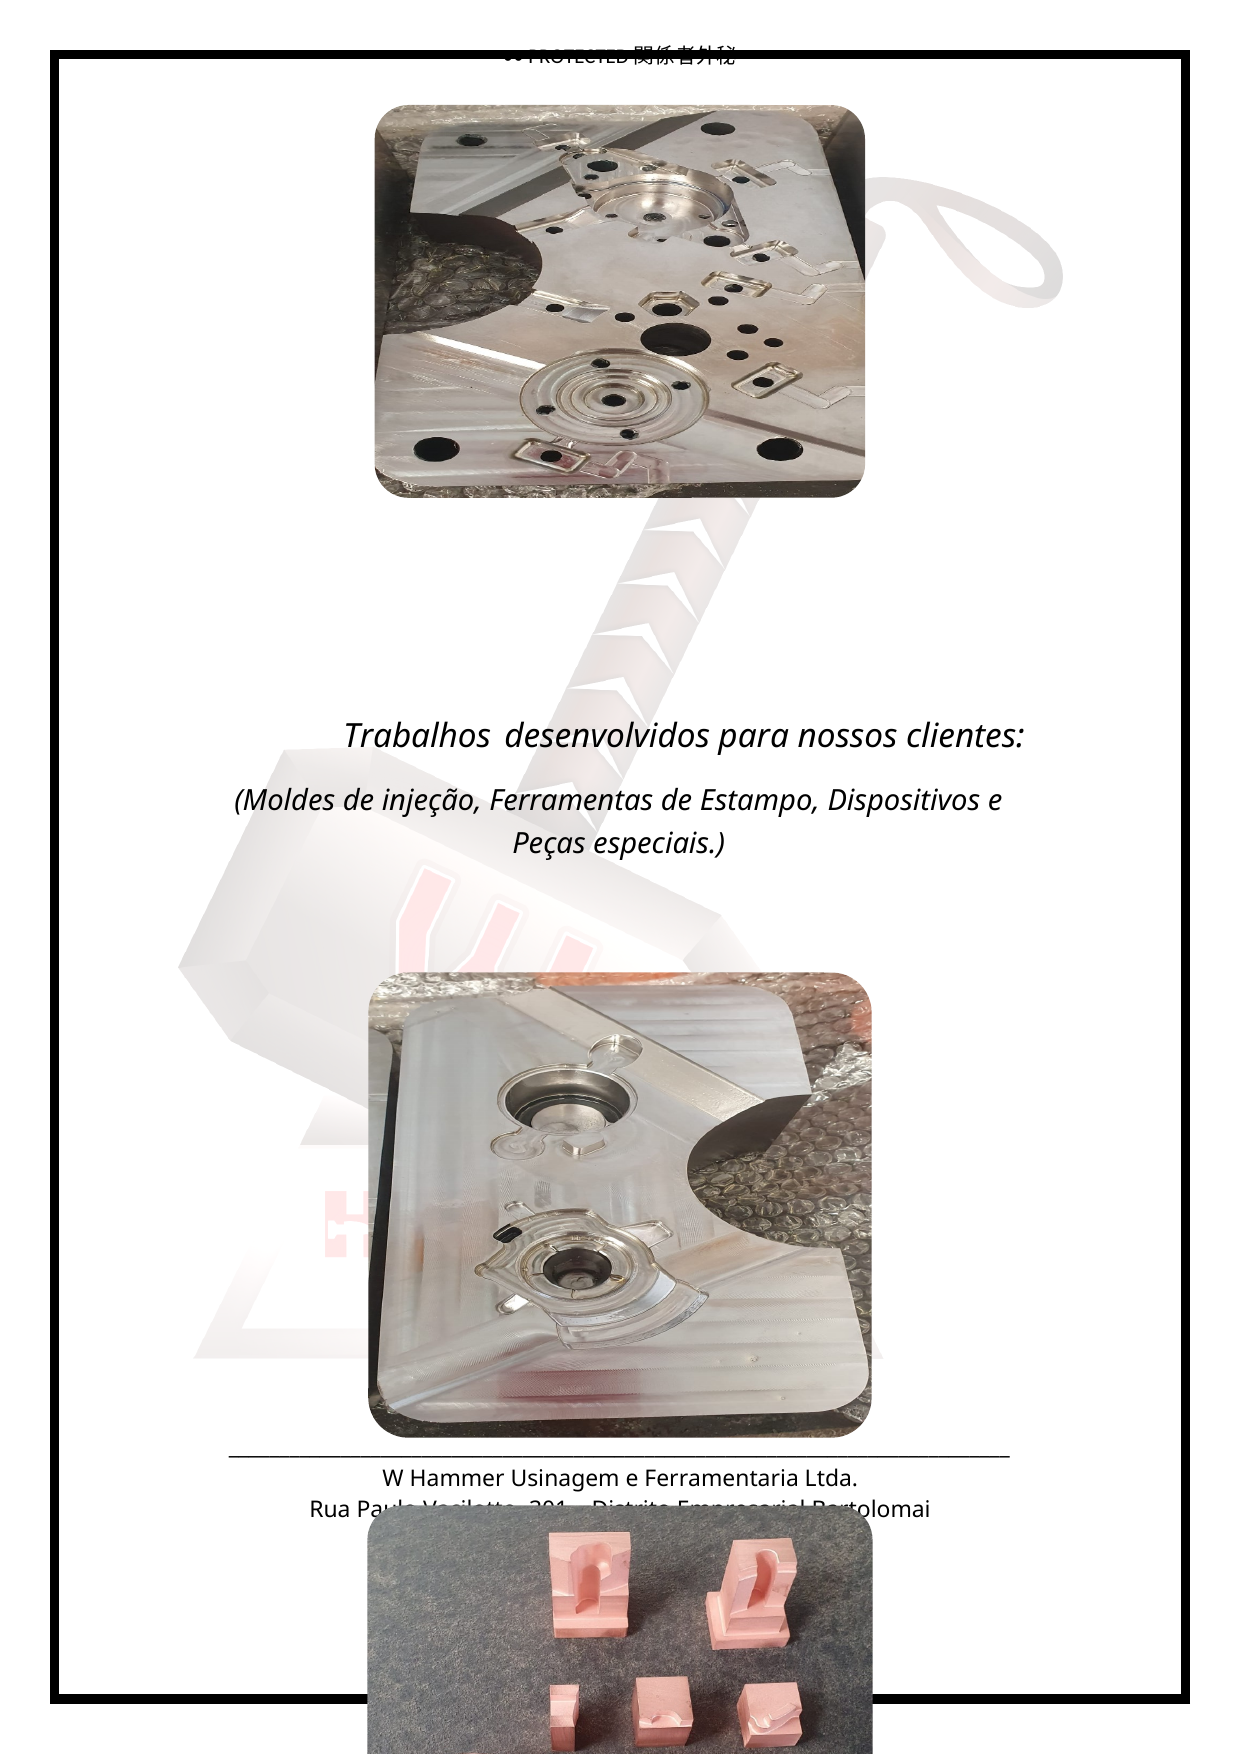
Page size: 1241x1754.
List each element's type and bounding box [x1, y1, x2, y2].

picture [368, 972, 872, 1438]
picture [374, 104, 866, 498]
picture [367, 1505, 873, 1754]
